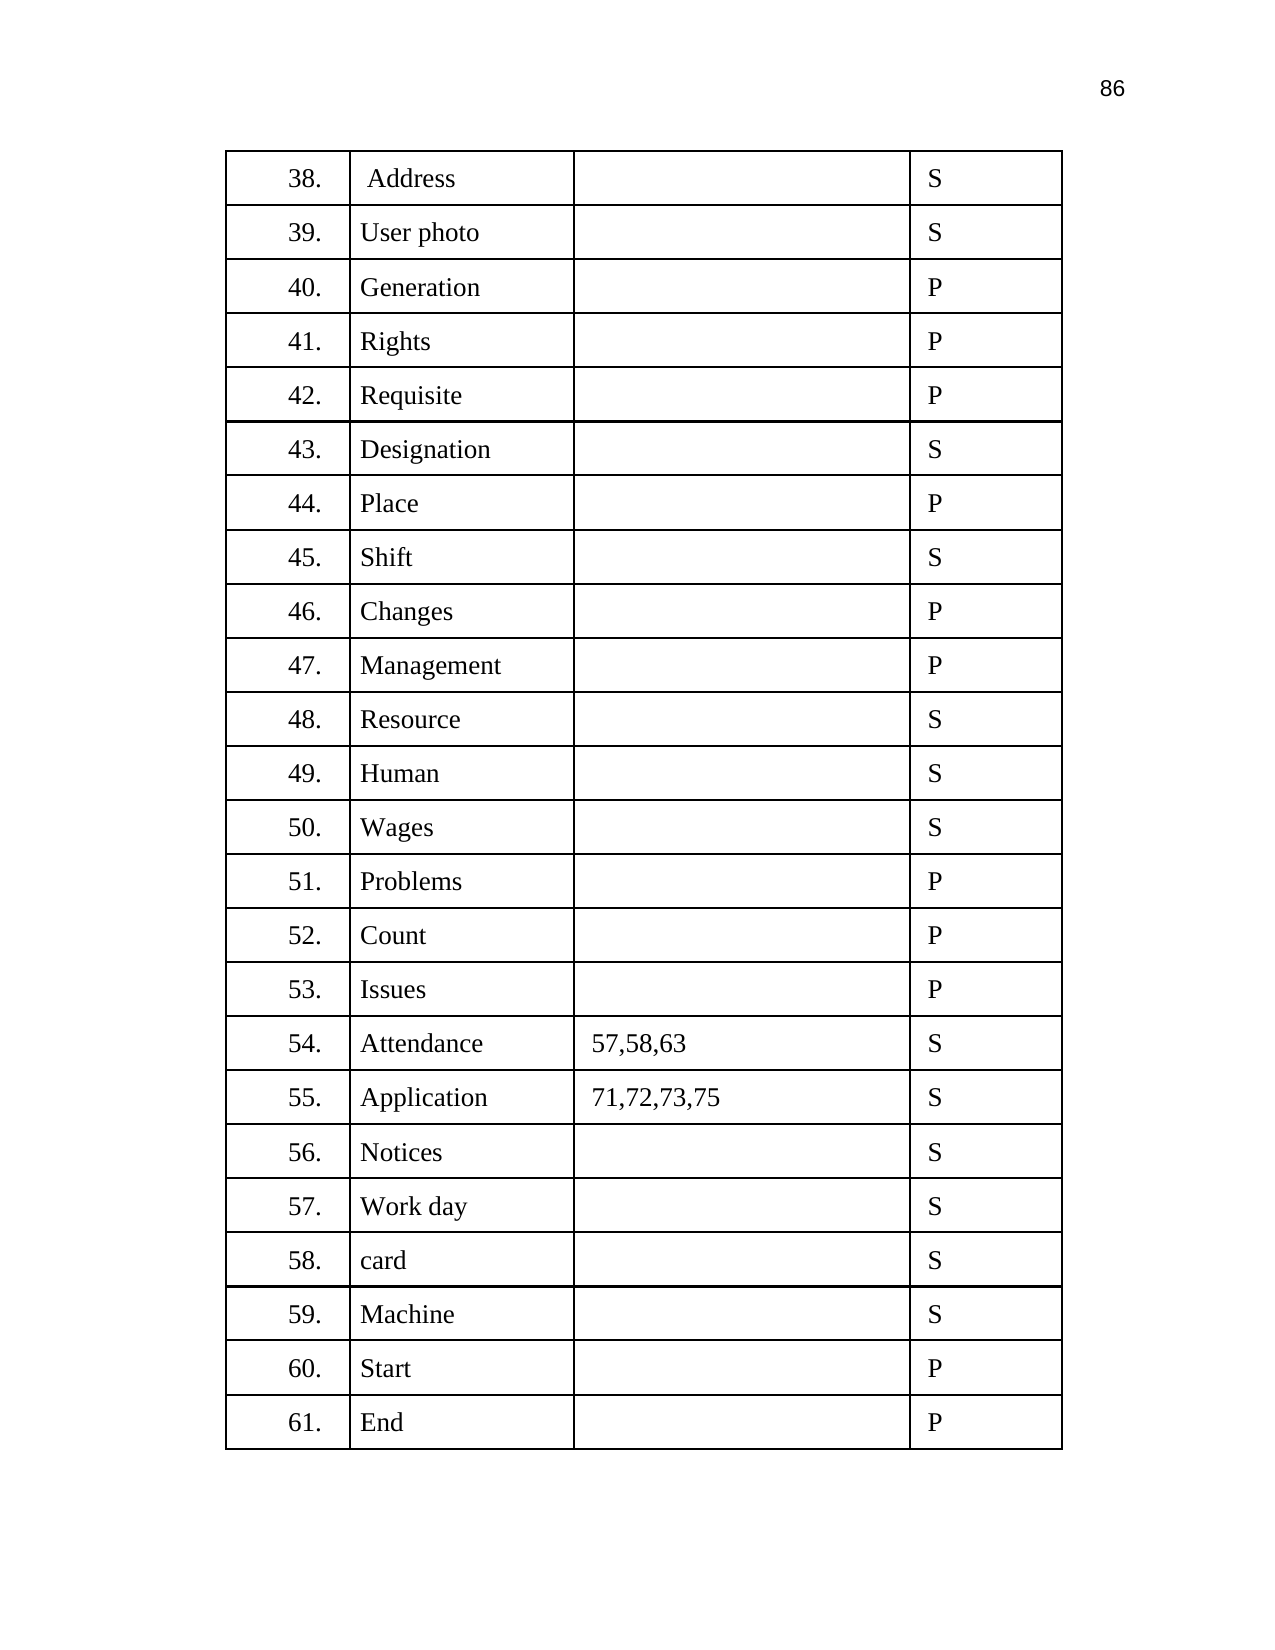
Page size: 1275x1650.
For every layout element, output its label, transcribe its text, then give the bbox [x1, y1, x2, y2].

table_cell S [911, 152, 1061, 204]
table_cell P [911, 368, 1061, 420]
table_cell Issues [351, 963, 573, 1015]
table_cell P [911, 639, 1061, 691]
table_cell [227, 801, 349, 853]
table_cell [575, 476, 909, 528]
table_cell P [911, 476, 1061, 528]
table_cell [575, 1233, 909, 1285]
table_cell S [911, 1179, 1061, 1231]
table_cell S [911, 693, 1061, 745]
table_cell 57,58,63 [575, 1017, 909, 1069]
table_cell Application [351, 1071, 573, 1123]
table_cell S [911, 1017, 1061, 1069]
table_cell [227, 693, 349, 745]
table_cell Attendance [351, 1017, 573, 1069]
table_cell Start [351, 1341, 573, 1393]
table_cell [575, 639, 909, 691]
table_cell User photo [351, 206, 573, 258]
table_cell [227, 1396, 349, 1447]
table_cell P [911, 260, 1061, 312]
table_cell Work day [351, 1179, 573, 1231]
table_cell [575, 747, 909, 799]
table_cell [227, 314, 349, 366]
table_cell [575, 963, 909, 1015]
table_cell P [911, 1341, 1061, 1393]
table_cell S [911, 747, 1061, 799]
table_cell Human [351, 747, 573, 799]
table_cell S [911, 423, 1061, 474]
table_cell Place [351, 476, 573, 528]
table_cell [575, 423, 909, 474]
table_cell Resource [351, 693, 573, 745]
table_cell Designation [351, 423, 573, 474]
table_cell [227, 639, 349, 691]
table_cell [575, 152, 909, 204]
table_cell P [911, 314, 1061, 366]
table_cell Rights [351, 314, 573, 366]
table_cell [227, 531, 349, 582]
table_cell S [911, 1071, 1061, 1123]
table_cell [227, 1017, 349, 1069]
table_cell S [911, 206, 1061, 258]
table_cell Requisite [351, 368, 573, 420]
table_cell [227, 368, 349, 420]
table_cell [227, 1071, 349, 1123]
table_cell Machine [351, 1288, 573, 1339]
table_cell S [911, 531, 1061, 582]
table_cell [227, 855, 349, 907]
table_cell S [911, 801, 1061, 853]
table_cell Shift [351, 531, 573, 582]
table_cell card [351, 1233, 573, 1285]
table_cell S [911, 1288, 1061, 1339]
table_cell [227, 909, 349, 961]
table_cell P [911, 1396, 1061, 1447]
table_cell [227, 585, 349, 637]
table_cell [575, 260, 909, 312]
table_cell [575, 368, 909, 420]
table_cell Count [351, 909, 573, 961]
table_cell [227, 747, 349, 799]
table_cell [227, 1233, 349, 1285]
table_cell P [911, 585, 1061, 637]
table_cell [227, 476, 349, 528]
table_cell S [911, 1125, 1061, 1177]
table_cell [575, 801, 909, 853]
table_cell [575, 1341, 909, 1393]
table_cell Management [351, 639, 573, 691]
table_cell [575, 1288, 909, 1339]
table_cell Changes [351, 585, 573, 637]
table_cell [227, 963, 349, 1015]
table_cell [575, 1179, 909, 1231]
table_cell Wages [351, 801, 573, 853]
table_cell [227, 206, 349, 258]
table_cell [227, 1288, 349, 1339]
table_cell S [911, 1233, 1061, 1285]
table_cell [575, 693, 909, 745]
table_cell P [911, 909, 1061, 961]
table_cell P [911, 963, 1061, 1015]
table_cell [227, 260, 349, 312]
table_cell End [351, 1396, 573, 1447]
table_cell Generation [351, 260, 573, 312]
table_cell Notices [351, 1125, 573, 1177]
table_cell [575, 855, 909, 907]
table_cell [227, 1179, 349, 1231]
table_cell P [911, 855, 1061, 907]
table_cell [227, 1341, 349, 1393]
table_cell [227, 152, 349, 204]
table_cell 71,72,73,75 [575, 1071, 909, 1123]
table_cell Problems [351, 855, 573, 907]
table_cell [575, 1396, 909, 1447]
table_cell [575, 1125, 909, 1177]
table_cell [575, 206, 909, 258]
table_cell [575, 314, 909, 366]
table_cell Address [351, 152, 573, 204]
table_cell [575, 909, 909, 961]
table_cell [575, 531, 909, 582]
table_cell [227, 423, 349, 474]
table_cell [575, 585, 909, 637]
table_cell [227, 1125, 349, 1177]
